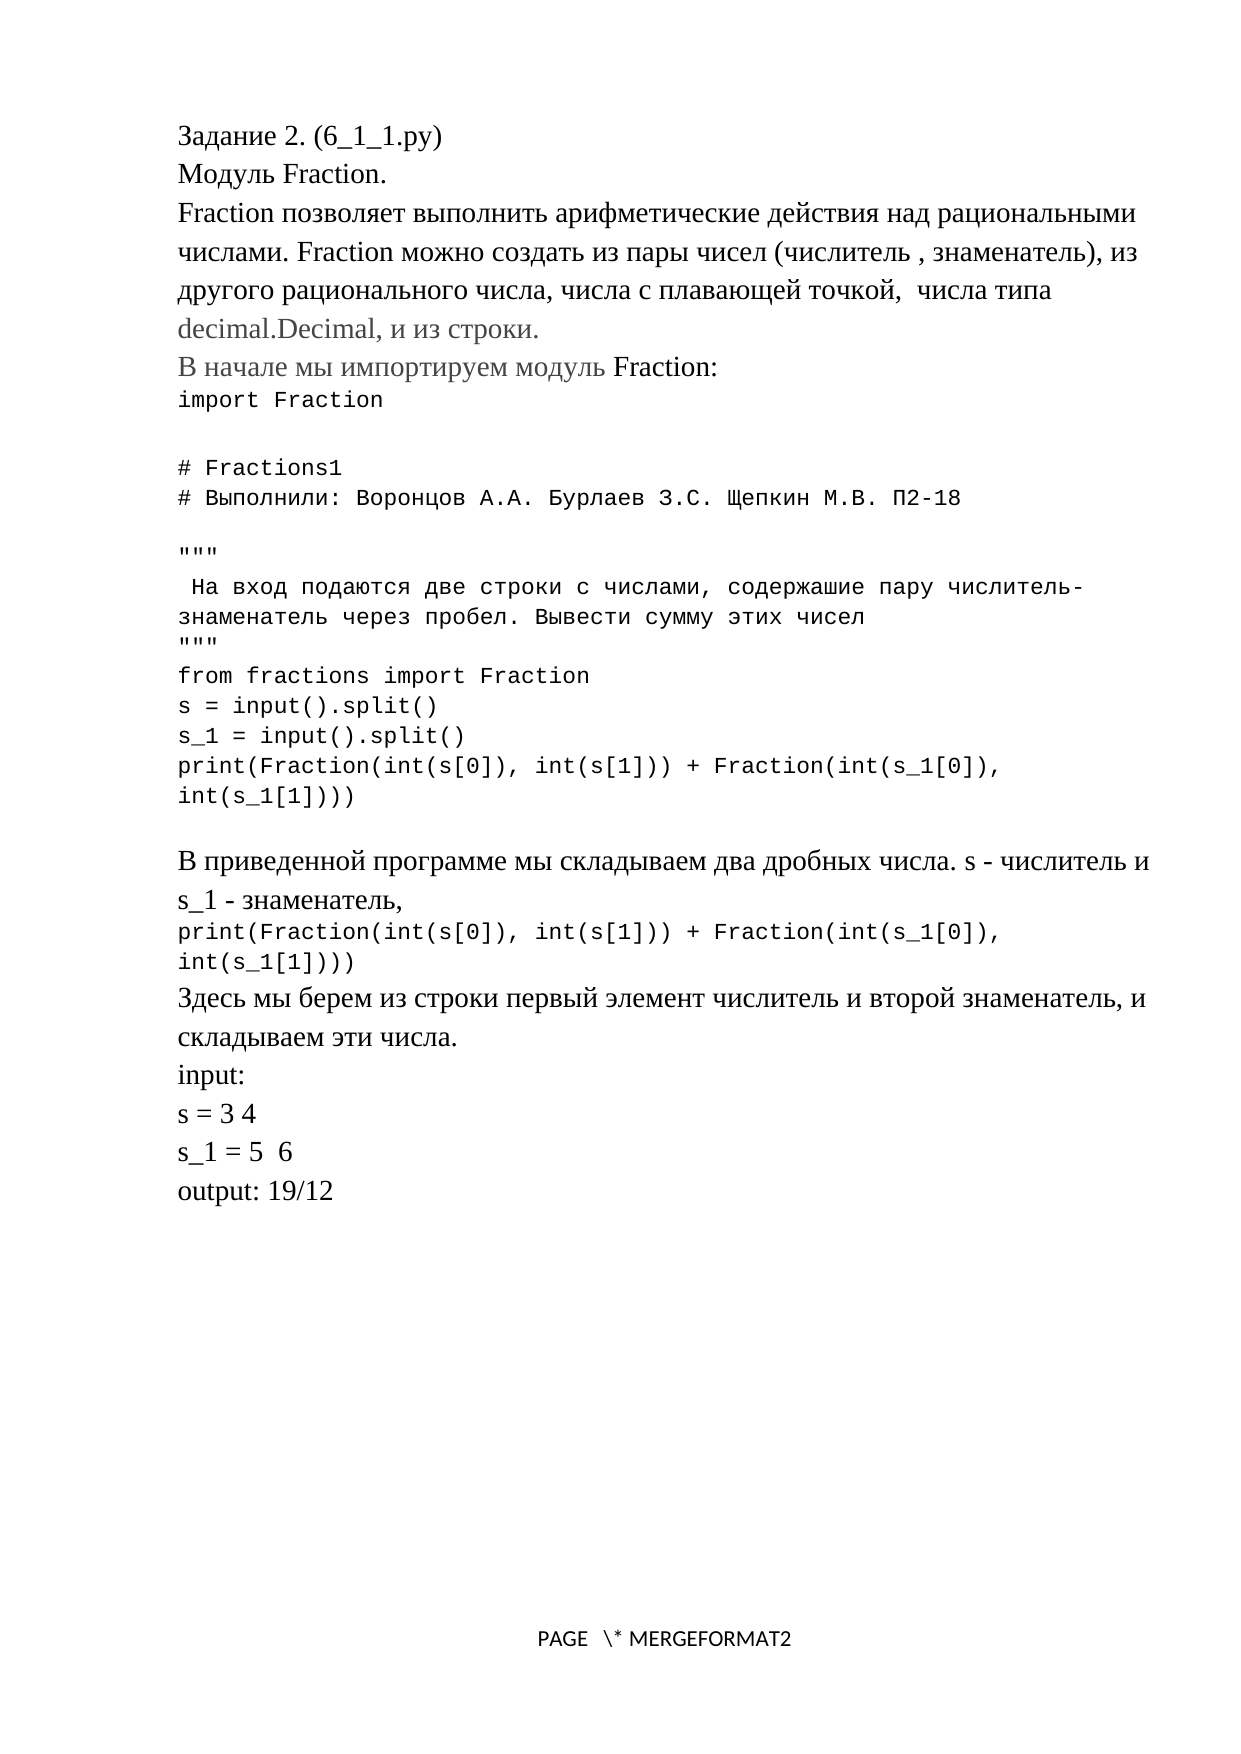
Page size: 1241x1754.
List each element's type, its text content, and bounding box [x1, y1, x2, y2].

text """ [177, 546, 1152, 572]
text from fractions import Fraction [177, 665, 1152, 691]
text # Fractions1 [177, 456, 1152, 482]
text s = 3 4 [177, 1096, 1152, 1129]
text s_1 = 5 6 [177, 1134, 1152, 1168]
text input: [177, 1057, 1152, 1091]
text На вход подаются две строки с числами, содержашие пару числитель-знаменатель через пробел. Вывести сумму этих чисел [177, 575, 1152, 631]
text import Fraction [177, 388, 1152, 414]
text output: 19/12 [177, 1173, 1152, 1206]
text # Выполнили: Воронцов А.А. Бурлаев З.С. Щепкин М.В. П2-18 [177, 486, 1152, 512]
text print(Fraction(int(s[0]), int(s[1])) + Fraction(int(s_1[0]), int(s_1[1]))) [177, 754, 1152, 810]
text Fraction позволяет выполнить арифметические действия над рациональными числами. Fraction можно создать из пары чисел (числитель , знаменатель), из другого рационального числа, числа с плавающей точкой, числа типа decimal.Decimal, и из строки. [177, 195, 1152, 344]
text В начале мы импортируем модуль Fraction: [613, 349, 1152, 383]
text Модуль Fraction. [177, 157, 1152, 190]
text print(Fraction(int(s[0]), int(s[1])) + Fraction(int(s_1[0]), int(s_1[1]))) [177, 921, 1152, 976]
text Здесь мы берем из строки первый элемент числитель и второй знаменатель, и складываем эти числа. [177, 980, 1152, 1052]
text В приведенной программе мы складываем два дробных числа. s - числитель и s_1 - знаменатель, [177, 843, 1152, 916]
text Задание 2. (6_1_1.py) [177, 118, 1152, 152]
text s_1 = input().split() [177, 724, 1152, 750]
text """ [177, 635, 1152, 661]
text s = input().split() [177, 694, 1152, 721]
